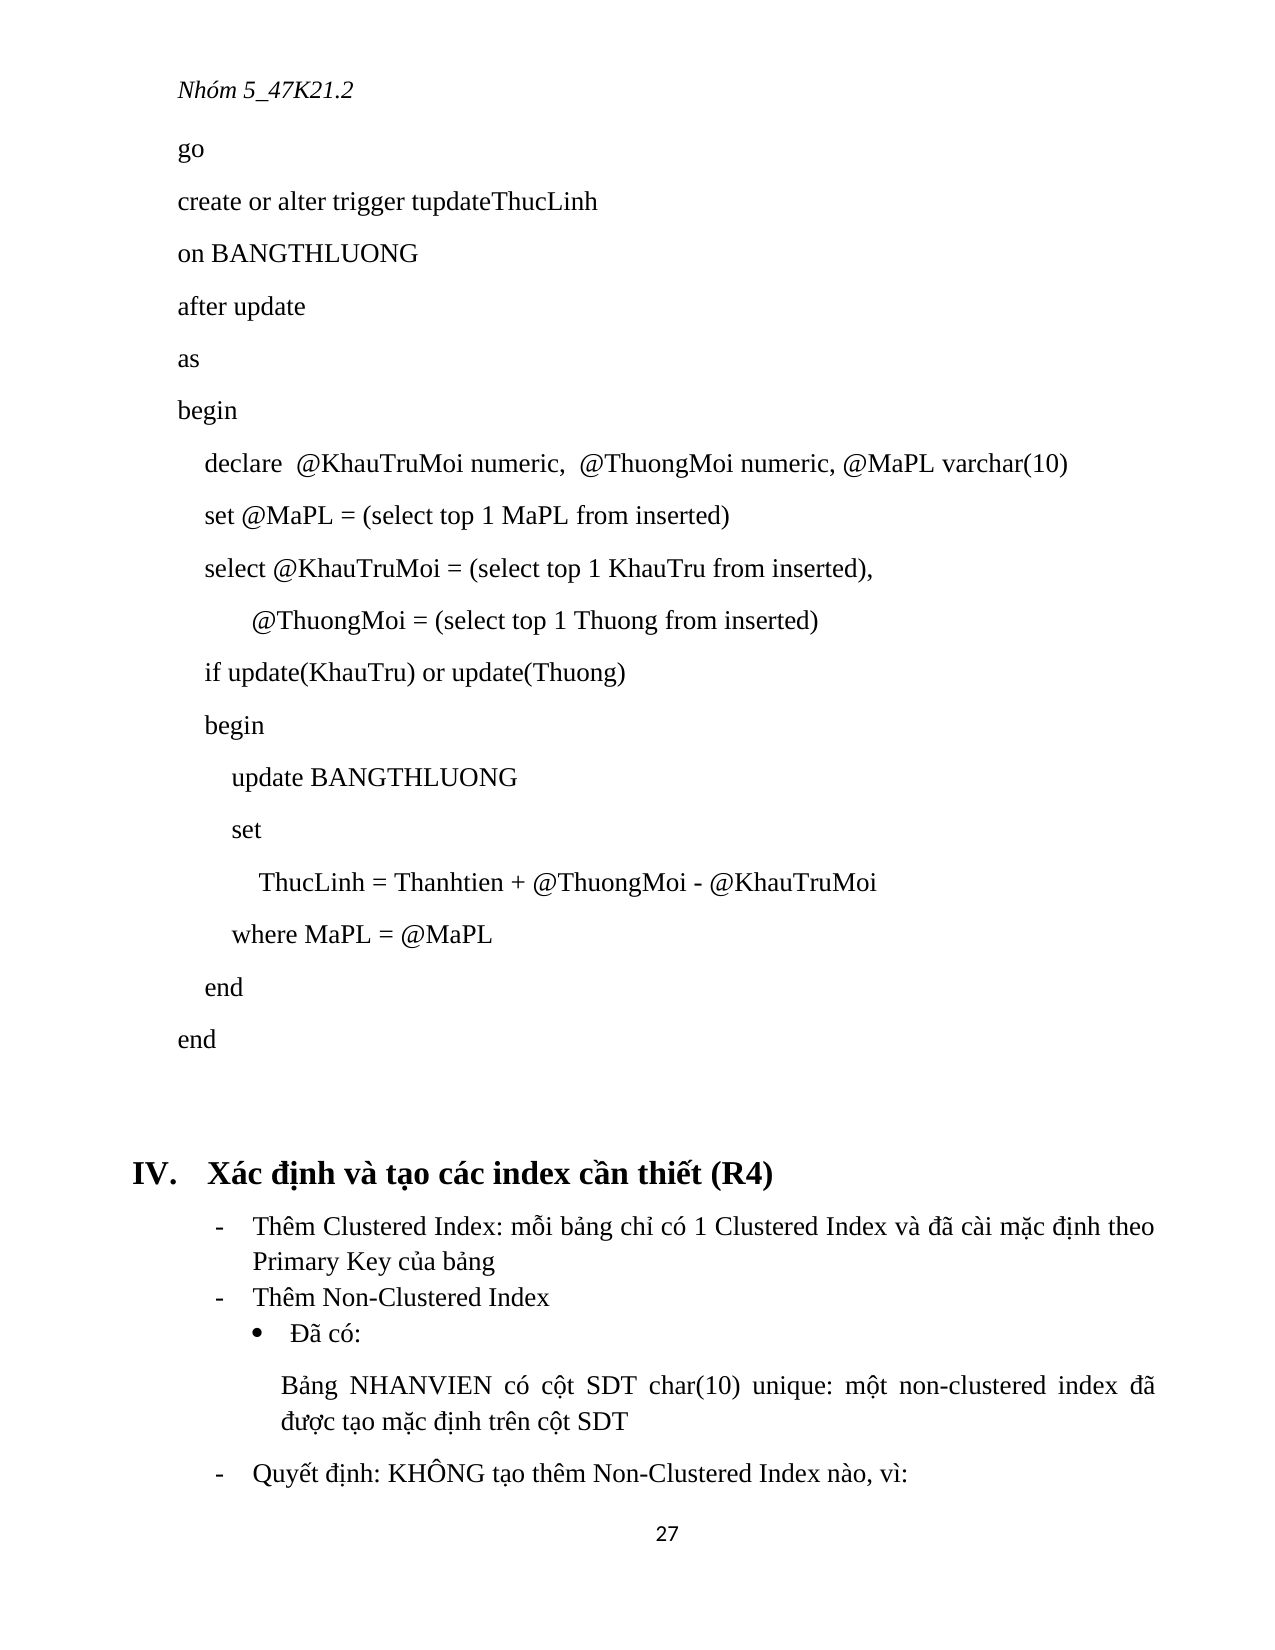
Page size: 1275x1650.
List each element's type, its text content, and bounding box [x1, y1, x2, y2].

text after update [177, 290, 1157, 321]
list Thêm Non-Clustered Index [215, 1281, 1157, 1312]
text Bảng NHANVIEN có cột SDT char(10) unique: một non-clustered index đã được tạo mặc định trên cột SDT [281, 1369, 1157, 1436]
text if update(KhauTru) or update(Thuong) [177, 656, 1157, 688]
text set [177, 814, 1157, 845]
subtitle Xác định và tạo các index cần thiết (R4) [177, 1153, 1157, 1191]
text where MaPL = @MaPL [177, 918, 1157, 949]
text as [177, 342, 1157, 373]
text create or alter trigger tupdateThucLinh [177, 185, 1157, 216]
text begin [177, 709, 1157, 740]
text ThucLinh = Thanhtien + @ThuongMoi - @KhauTruMoi [177, 866, 1157, 897]
text @ThuongMoi = (select top 1 Thuong from inserted) [177, 604, 1157, 635]
text begin [177, 394, 1157, 426]
text update BANGTHLUONG [177, 761, 1157, 792]
list Đã có: [252, 1317, 1157, 1348]
text on BANGTHLUONG [177, 237, 1157, 268]
text set @MaPL = (select top 1 MaPL from inserted) [177, 499, 1157, 530]
list Thêm Clustered Index: mỗi bảng chỉ có 1 Clustered Index và đã cài mặc định theo Primary Key của bảng [215, 1209, 1157, 1276]
list Quyết định: KHÔNG tạo thêm Non-Clustered Index nào, vì: [215, 1457, 1157, 1489]
text end [177, 971, 1157, 1002]
text go [177, 132, 1157, 164]
text end [177, 1023, 1157, 1054]
text declare @KhauTruMoi numeric, @ThuongMoi numeric, @MaPL varchar(10) [177, 447, 1157, 478]
text select @KhauTruMoi = (select top 1 KhauTru from inserted), [177, 552, 1157, 583]
